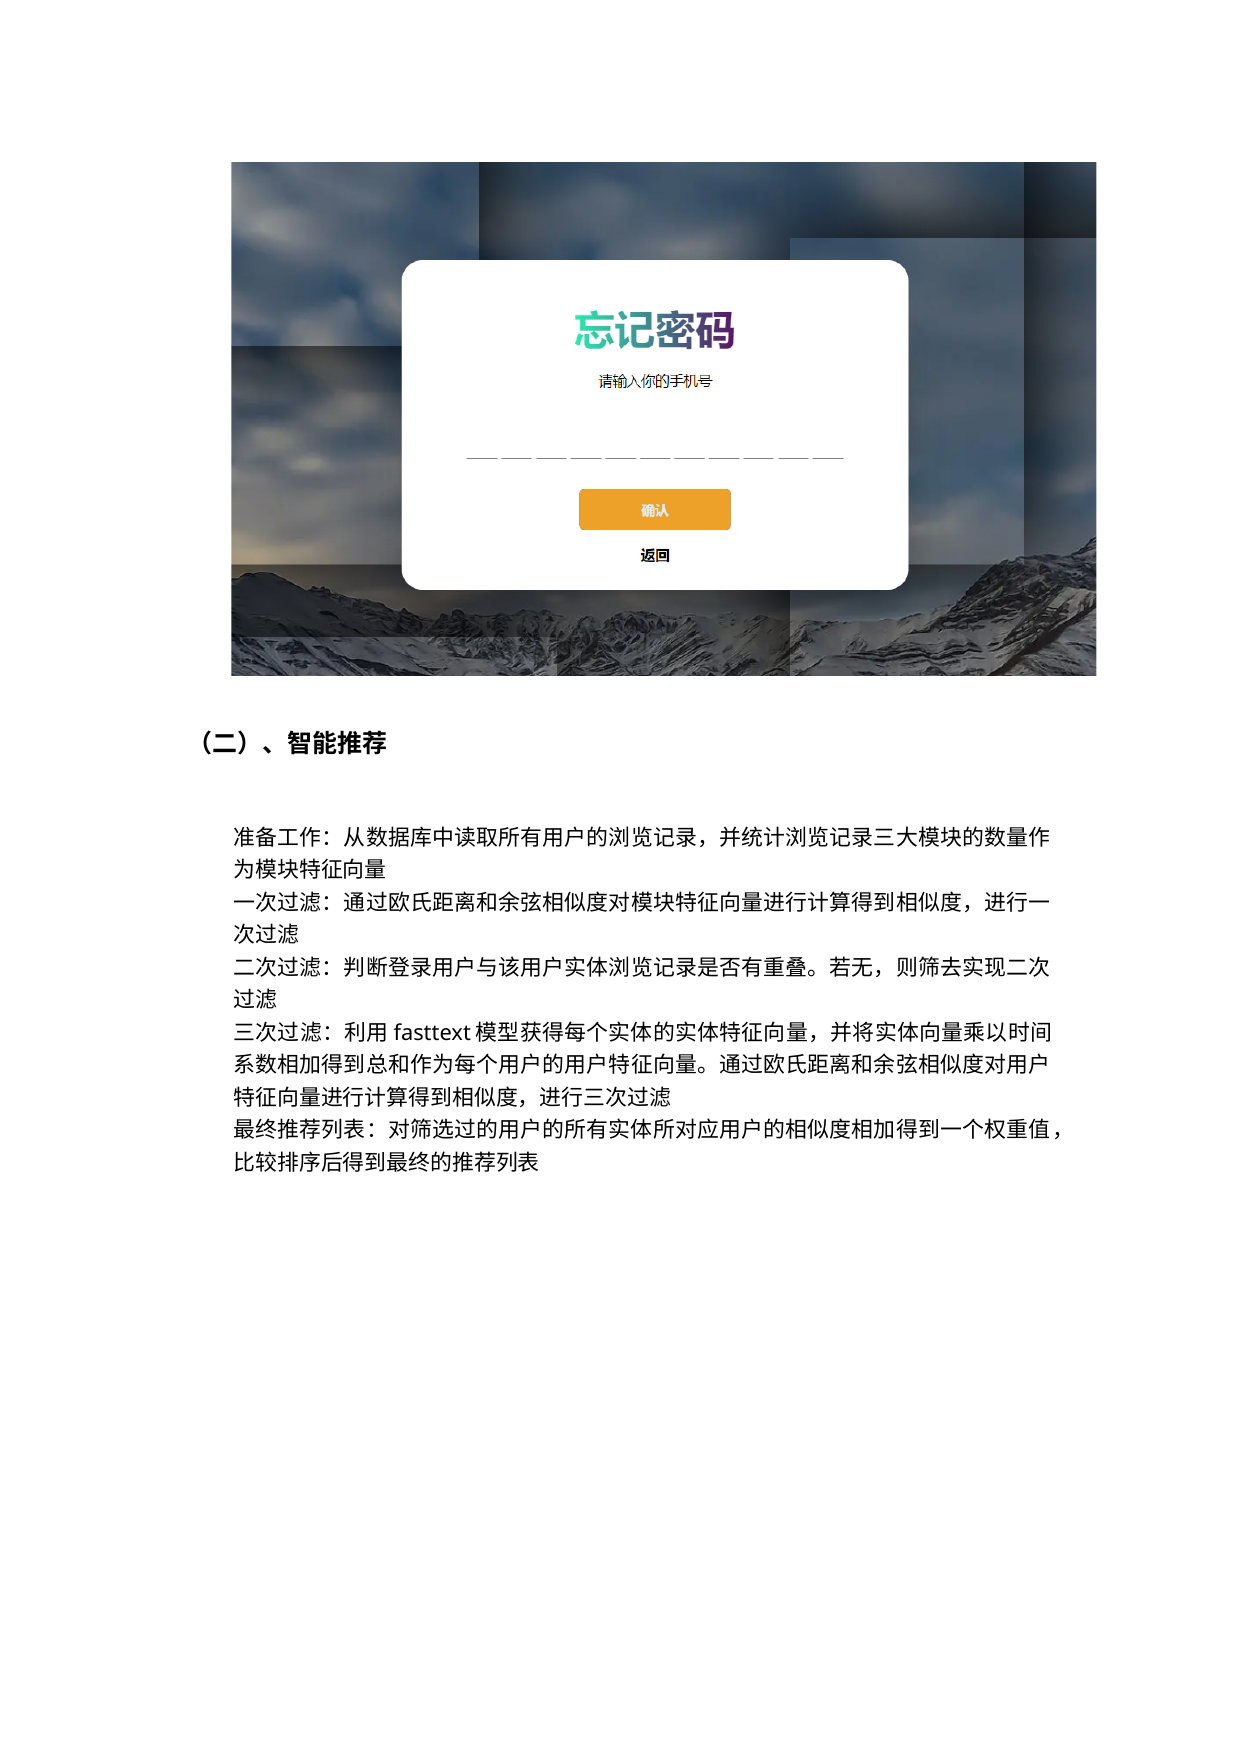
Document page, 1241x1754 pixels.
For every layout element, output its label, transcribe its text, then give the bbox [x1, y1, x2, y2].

picture [231, 162, 1097, 676]
text 三次过滤：利用fasttext模型获得每个实体的实体特征向量，并将实体向量乘以时间系数相加得到总和作为每个用户的用户特征向量。通过欧氏距离和余弦相似度对用户特征向量进行计算得到相似度，进行三次过滤 [233, 1014, 1053, 1112]
text 最终推荐列表：对筛选过的用户的所有实体所对应用户的相似度相加得到一个权重值，比较排序后得到最终的推荐列表 [233, 1112, 1053, 1177]
text 二次过滤：判断登录用户与该用户实体浏览记录是否有重叠。若无，则筛去实现二次过滤 [233, 949, 1053, 1014]
text 准备工作：从数据库中读取所有用户的浏览记录，并统计浏览记录三大模块的数量作为模块特征向量 [233, 819, 1053, 884]
subtitle （二）、智能推荐 [187, 709, 1053, 774]
text 一次过滤：通过欧氏距离和余弦相似度对模块特征向量进行计算得到相似度，进行一次过滤 [233, 884, 1053, 949]
